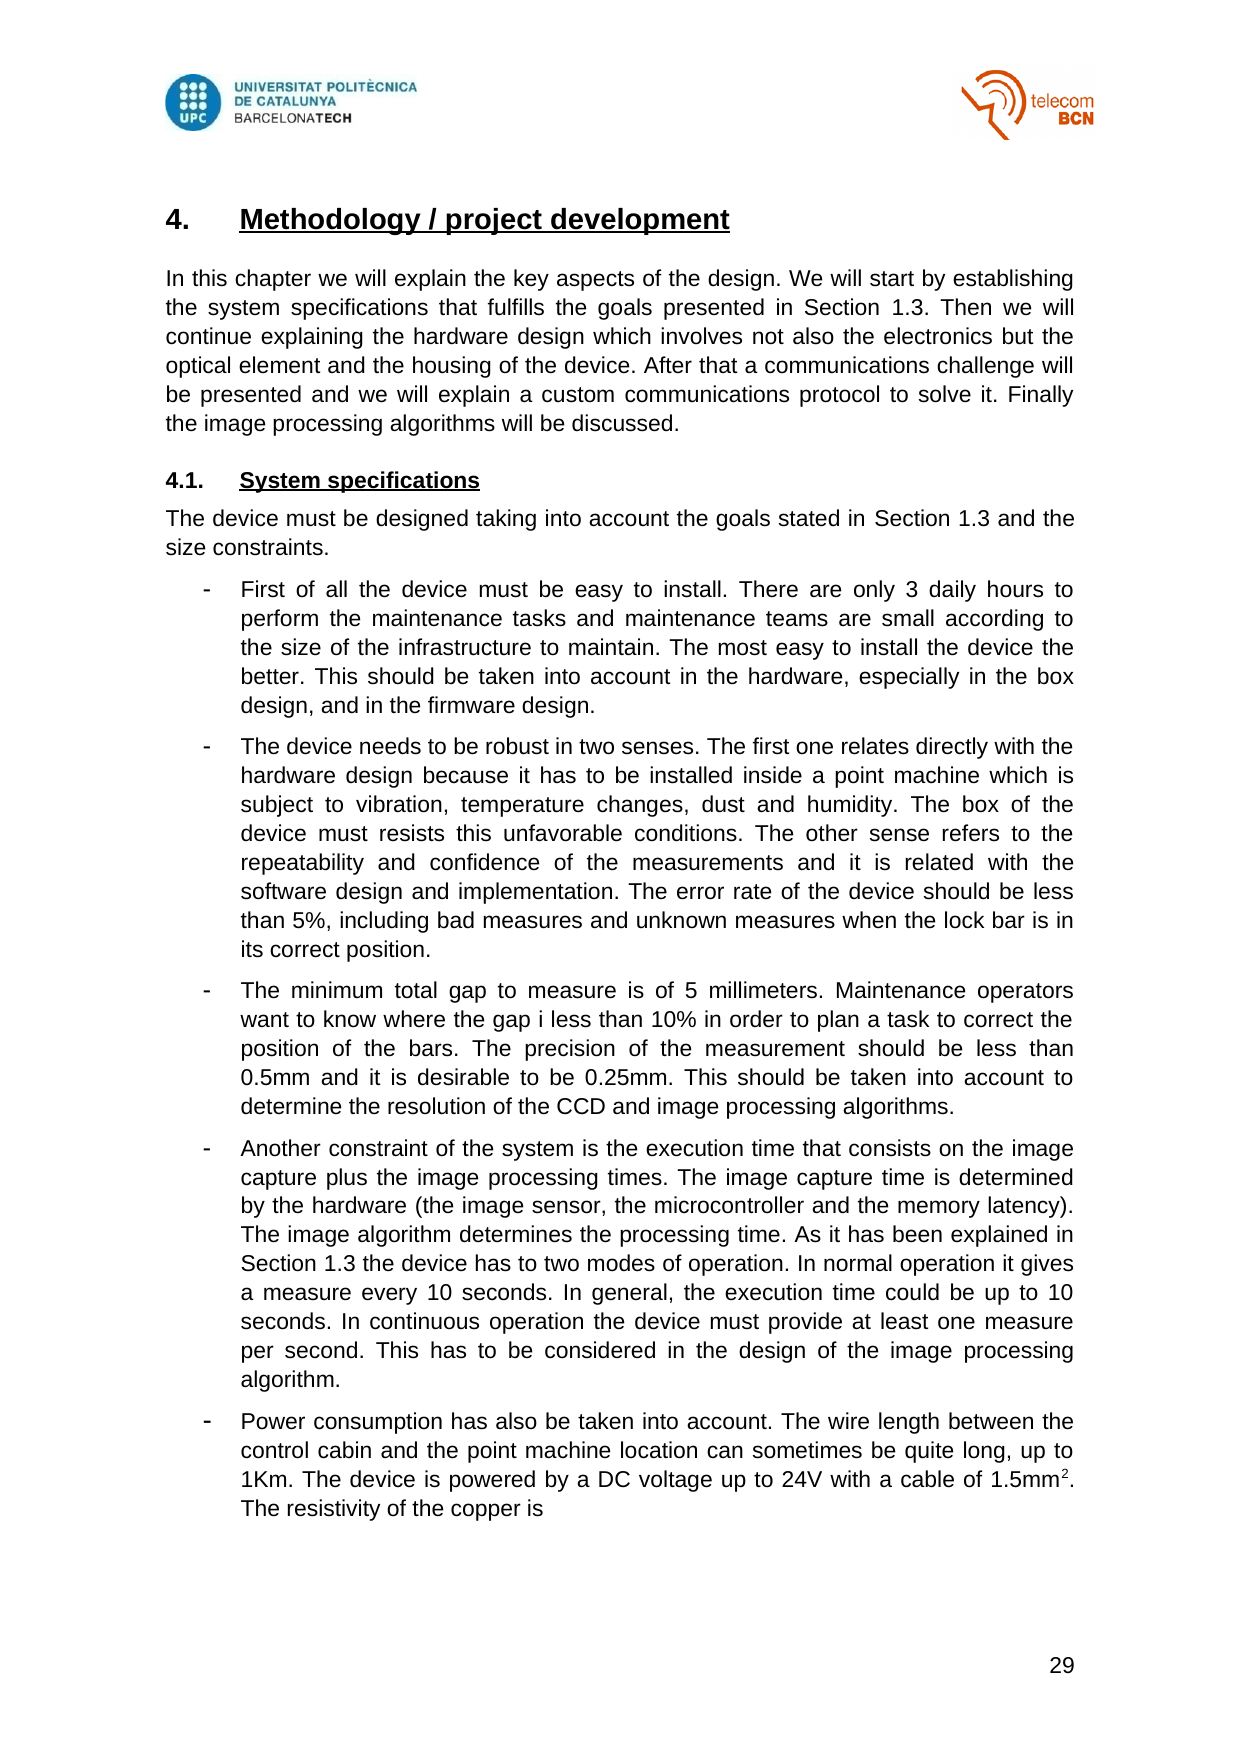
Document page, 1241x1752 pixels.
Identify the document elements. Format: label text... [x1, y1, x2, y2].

list The device needs to be robust in two senses. The first one relates directly with the hardware design because it has to be installed inside a point machine which is subject to vibration, temperature changes, dust and humidity. The box of the device must resists this unfavorable conditions. The other sense refers to the repeatability and confidence of the measurements and it is related with the software design and implementation. The error rate of the device should be less than 5%, including bad measures and unknown measures when the lock bar is in its correct position. [203, 733, 1075, 962]
text In this chapter we will explain the key aspects of the design. We will start by establishing the system specifications that fulfills the goals presented in Section 1.3. Then we will continue explaining the hardware design which involves not also the electronics but the optical element and the housing of the device. After that a communications challenge will be presented and we will explain a custom communications protocol to solve it. Finally the image processing algorithms will be discussed. [165, 265, 1075, 436]
list Another constraint of the system is the execution time that consists on the image capture plus the image processing times. The image capture time is determined by the hardware (the image sensor, the microcontroller and the memory latency). The image algorithm determines the processing time. As it has been explained in Section 1.3 the device has to two modes of operation. In normal operation it gives a measure every 10 seconds. In general, the execution time could be up to 10 seconds. In continuous operation the device must provide at least one measure per second. This has to be considered in the design of the image processing algorithm. [203, 1134, 1075, 1393]
list The minimum total gap to measure is of 5 millimeters. Maintenance operators want to know where the gap i less than 10% in order to plan a task to correct the position of the bars. The precision of the measurement should be less than 0.5mm and it is desirable to be 0.25mm. This should be taken into account to determine the resolution of the CCD and image processing algorithms. [203, 977, 1075, 1119]
picture [165, 74, 417, 131]
list First of all the device must be easy to install. There are only 3 daily hours to perform the maintenance tasks and maintenance teams are small according to the size of the infrastructure to maintain. The most easy to install the device the better. This should be taken into account in the hardware, especially in the box design, and in the firmware design. [203, 576, 1075, 718]
subtitle Methodology / project development [165, 202, 1075, 236]
text The device must be designed taking into account the goals stated in Section 1.3 and the size constraints. [165, 505, 1075, 561]
subtitle System specifications [165, 464, 1075, 493]
picture [952, 64, 1097, 140]
list Power consumption has also be taken into account. The wire length between the control cabin and the point machine location can sometimes be quite long, up to 1Km. The device is powered by a DC voltage up to 24V with a cable of 1.5mm2. The resistivity of the copper is [203, 1408, 1075, 1521]
